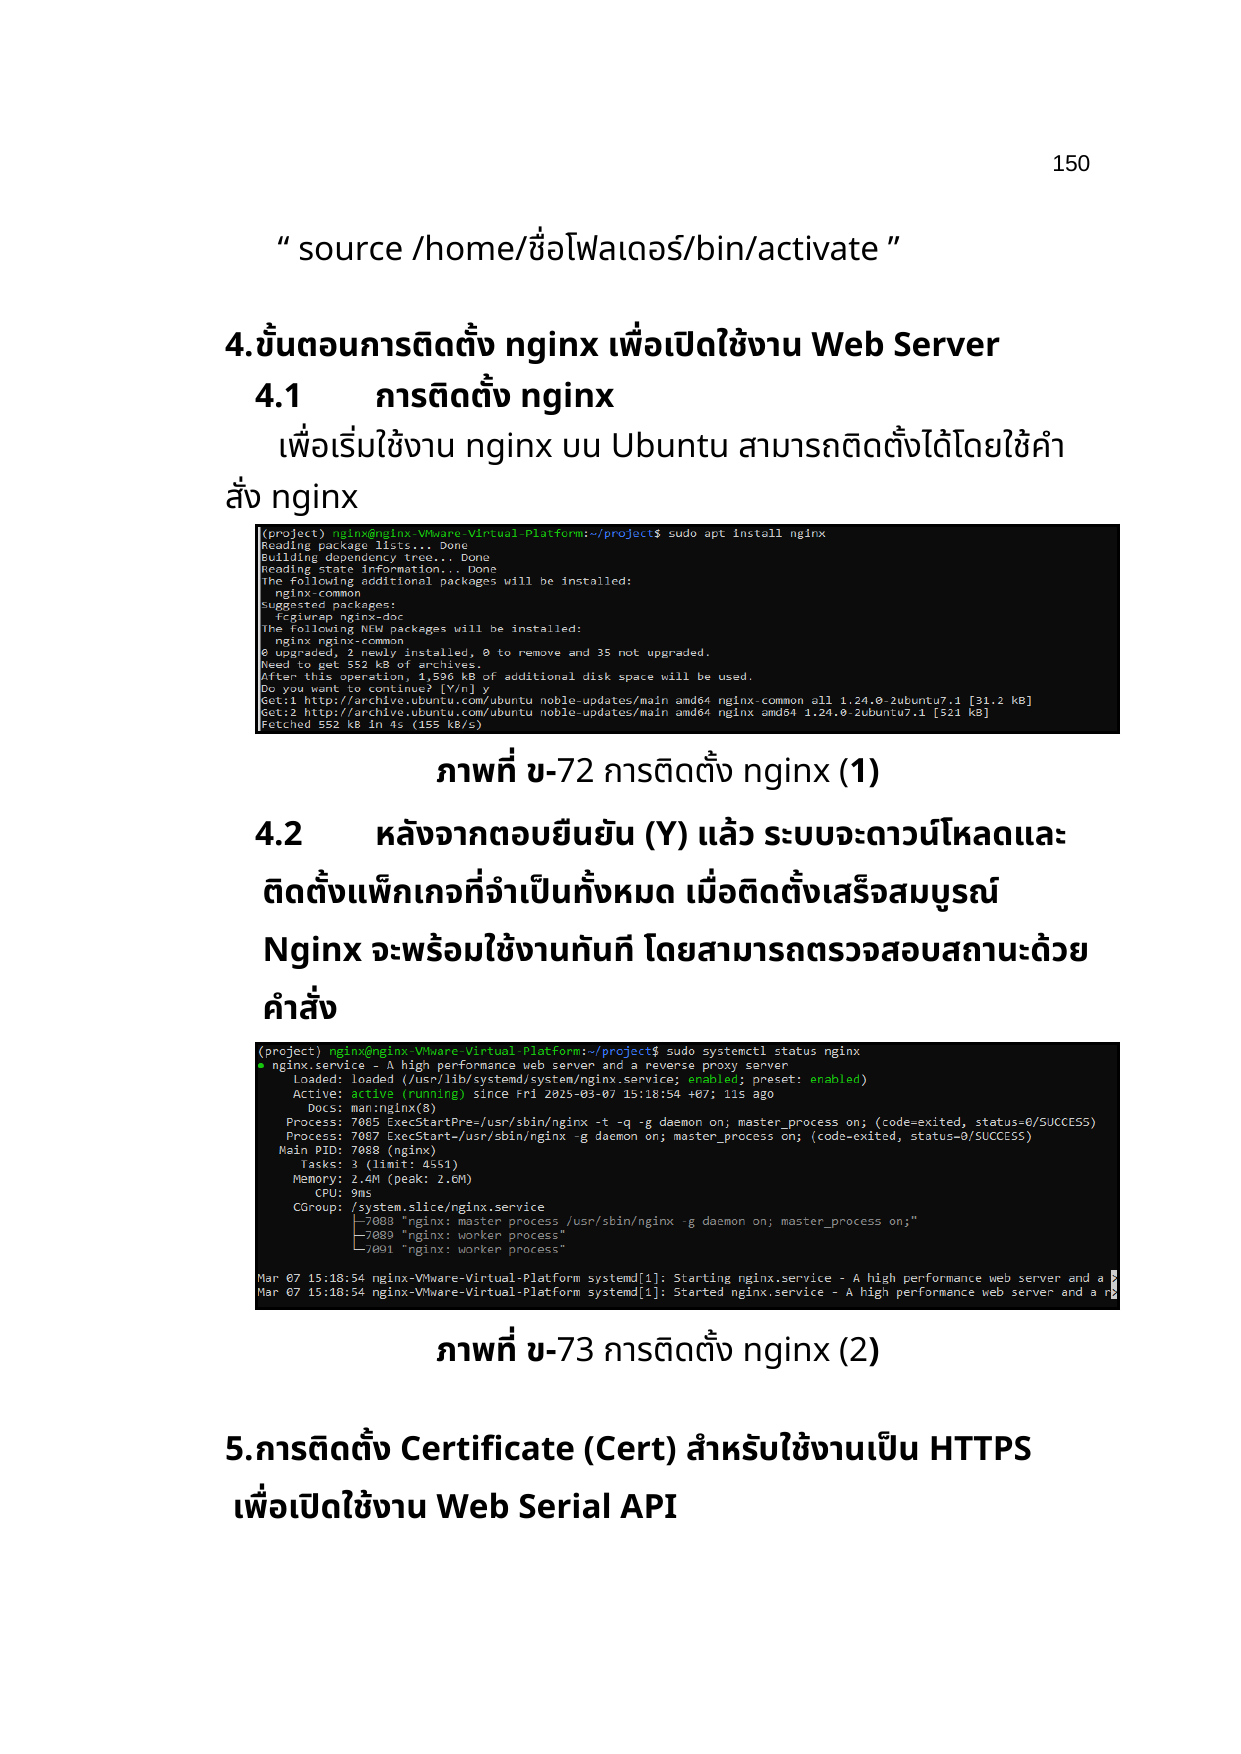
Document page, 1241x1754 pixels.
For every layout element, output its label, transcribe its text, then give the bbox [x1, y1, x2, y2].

text เพื่อเริ่มใช้งาน nginx บน Ubuntu สามารถติดตั้งได้โดยใช้คำสั่ง nginx [225, 422, 1090, 523]
picture [258, 1045, 1117, 1307]
list หลังจากตอบยืนยัน (Y) แล้ว ระบบจะดาวน์โหลดและติดตั้งแพ็กเกจที่จำเป็นทั้งหมด เมื่อติดตั้งเสร็จสมบูรณ์ Nginx จะพร้อมใช้งานทันที โดยสามารถตรวจสอบสถานะด้วยคำสั่ง [255, 810, 1090, 1034]
list ขั้นตอนการติดตั้ง nginx เพื่อเปิดใช้งาน Web Server [225, 321, 1090, 372]
list การติดตั้ง nginx [255, 372, 1090, 422]
text “ source /home/ชื่อโฟลเดอร์/bin/activate ” [225, 225, 1090, 276]
picture [258, 527, 1117, 731]
list การติดตั้ง Certificate (Cert) สำหรับใช้งานเป็น HTTPS เพื่อเปิดใช้งาน Web Serial API [225, 1425, 1090, 1534]
